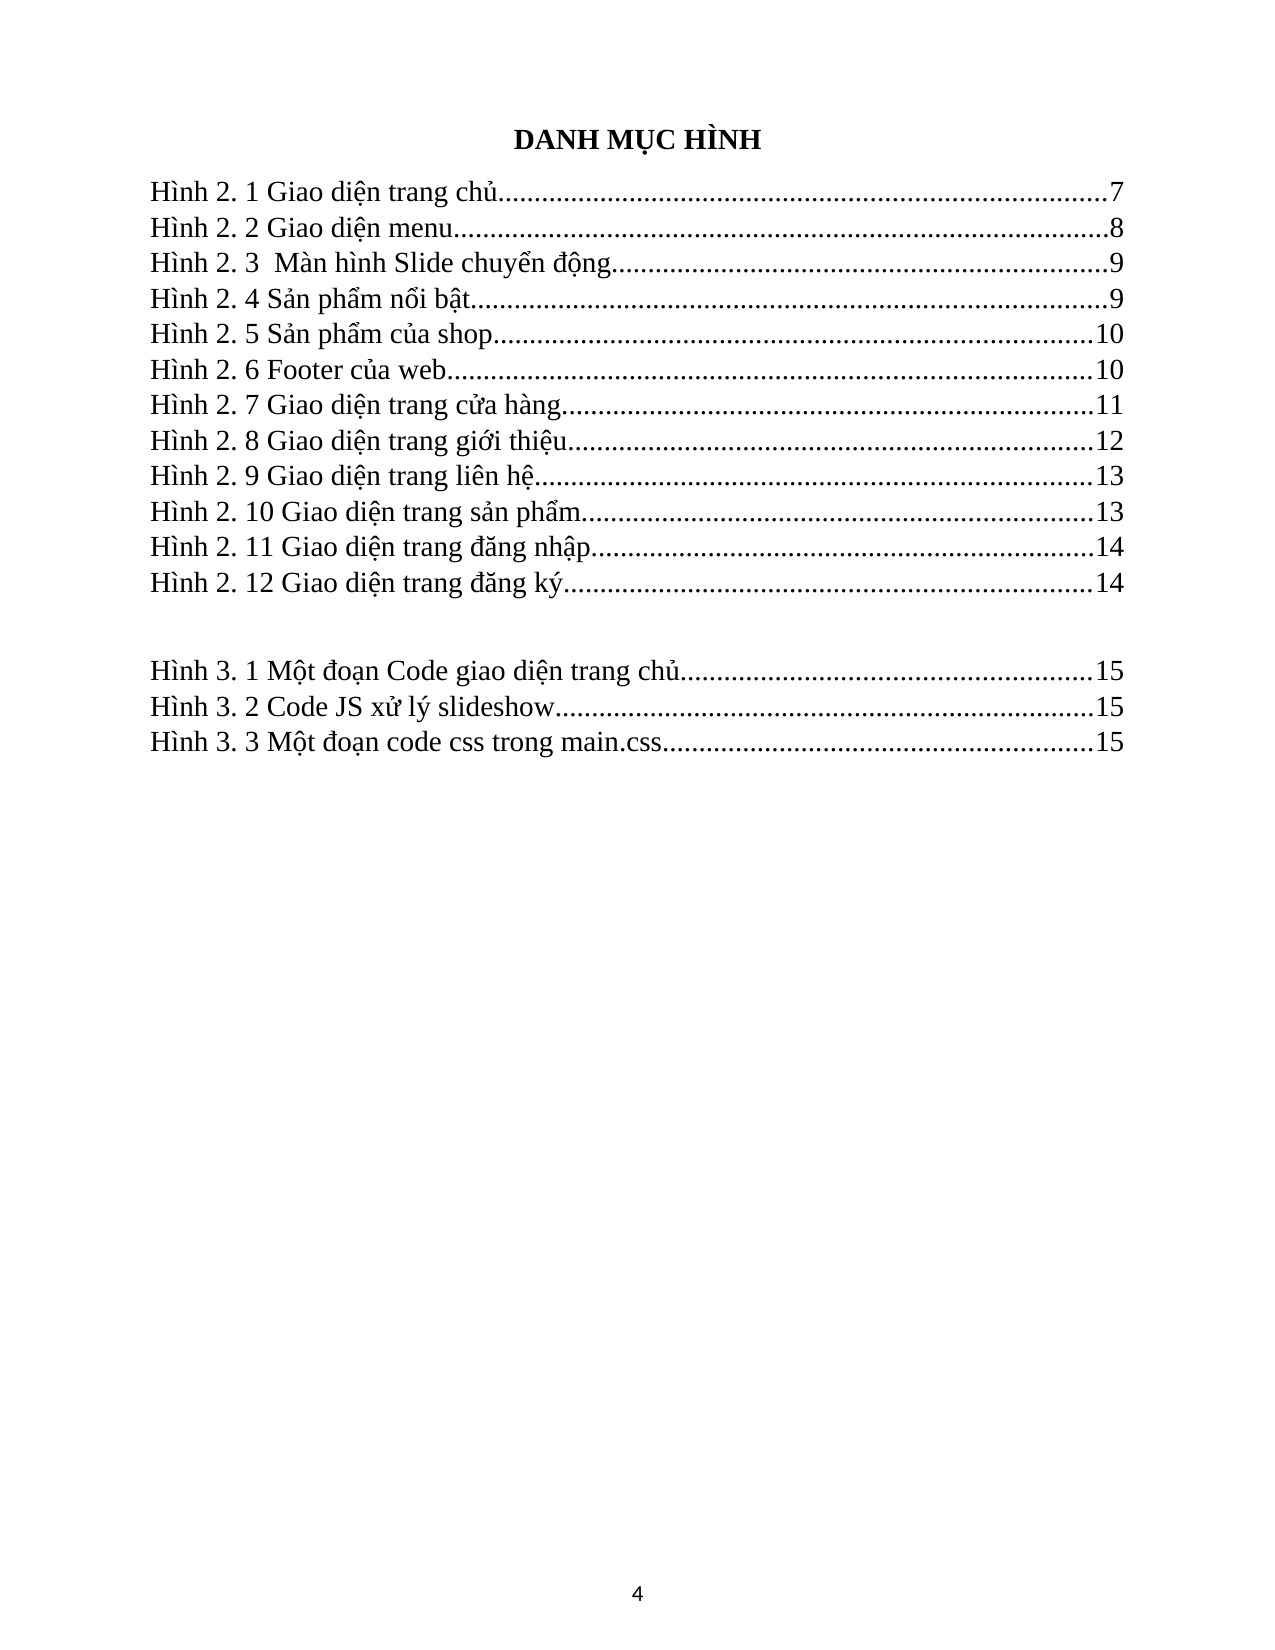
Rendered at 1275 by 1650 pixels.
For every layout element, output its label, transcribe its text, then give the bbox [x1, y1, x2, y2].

text Hình 3. 1 Một đoạn Code giao diện trang chủ. 15 [150, 653, 1125, 687]
text Hình 2. 4 Sản phẩm nổi bật 9 [150, 281, 1125, 314]
text Hình 3. 2 Code JS xử lý slideshow. 15 [150, 689, 1125, 722]
text Hình 2. 5 Sản phẩm của shop. 10 [150, 316, 1125, 350]
text DANH MỤC HÌNH [150, 122, 1125, 155]
text Hình 2. 12 Giao diện trang đăng ký. 14 [150, 565, 1125, 599]
text Hình 2. 1 Giao diện trang chủ 7 [150, 174, 1125, 208]
text Hình 2. 8 Giao diện trang giới thiệu. 12 [150, 423, 1125, 457]
text Hình 2. 11 Giao diện trang đăng nhập. 14 [150, 529, 1125, 563]
text Hình 2. 3 Màn hình Slide chuyển động. 9 [150, 245, 1125, 279]
text Hình 2. 10 Giao diện trang sản phẩm. 13 [150, 494, 1125, 528]
text Hình 3. 3 Một đoạn code css trong main.css 15 [150, 724, 1125, 758]
text Hình 2. 9 Giao diện trang liên hệ. 13 [150, 458, 1125, 492]
text Hình 2. 7 Giao diện trang cửa hàng. 11 [150, 387, 1125, 421]
text Hình 2. 6 Footer của web. 10 [150, 352, 1125, 386]
text Hình 2. 2 Giao diện menu. 8 [150, 210, 1125, 243]
